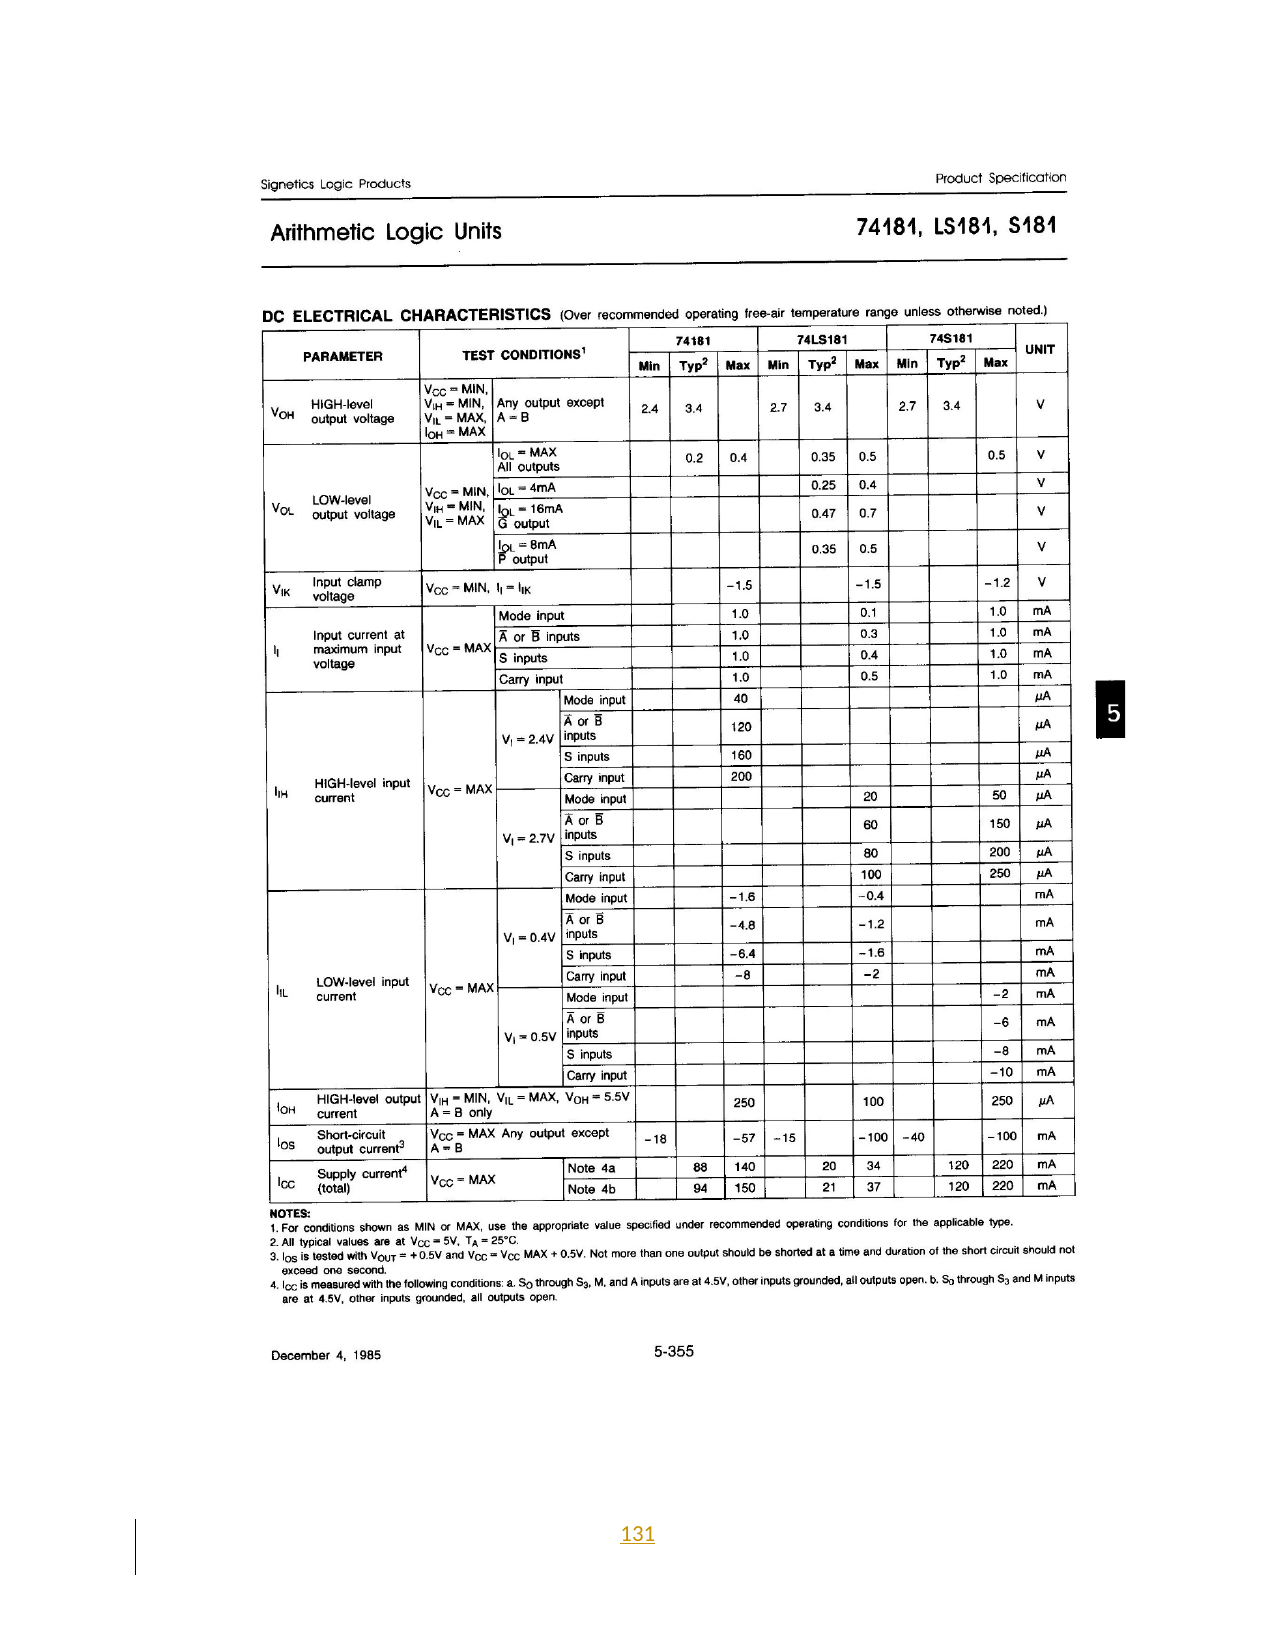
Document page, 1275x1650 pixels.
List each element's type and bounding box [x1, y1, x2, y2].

picture [150, 150, 1125, 1381]
